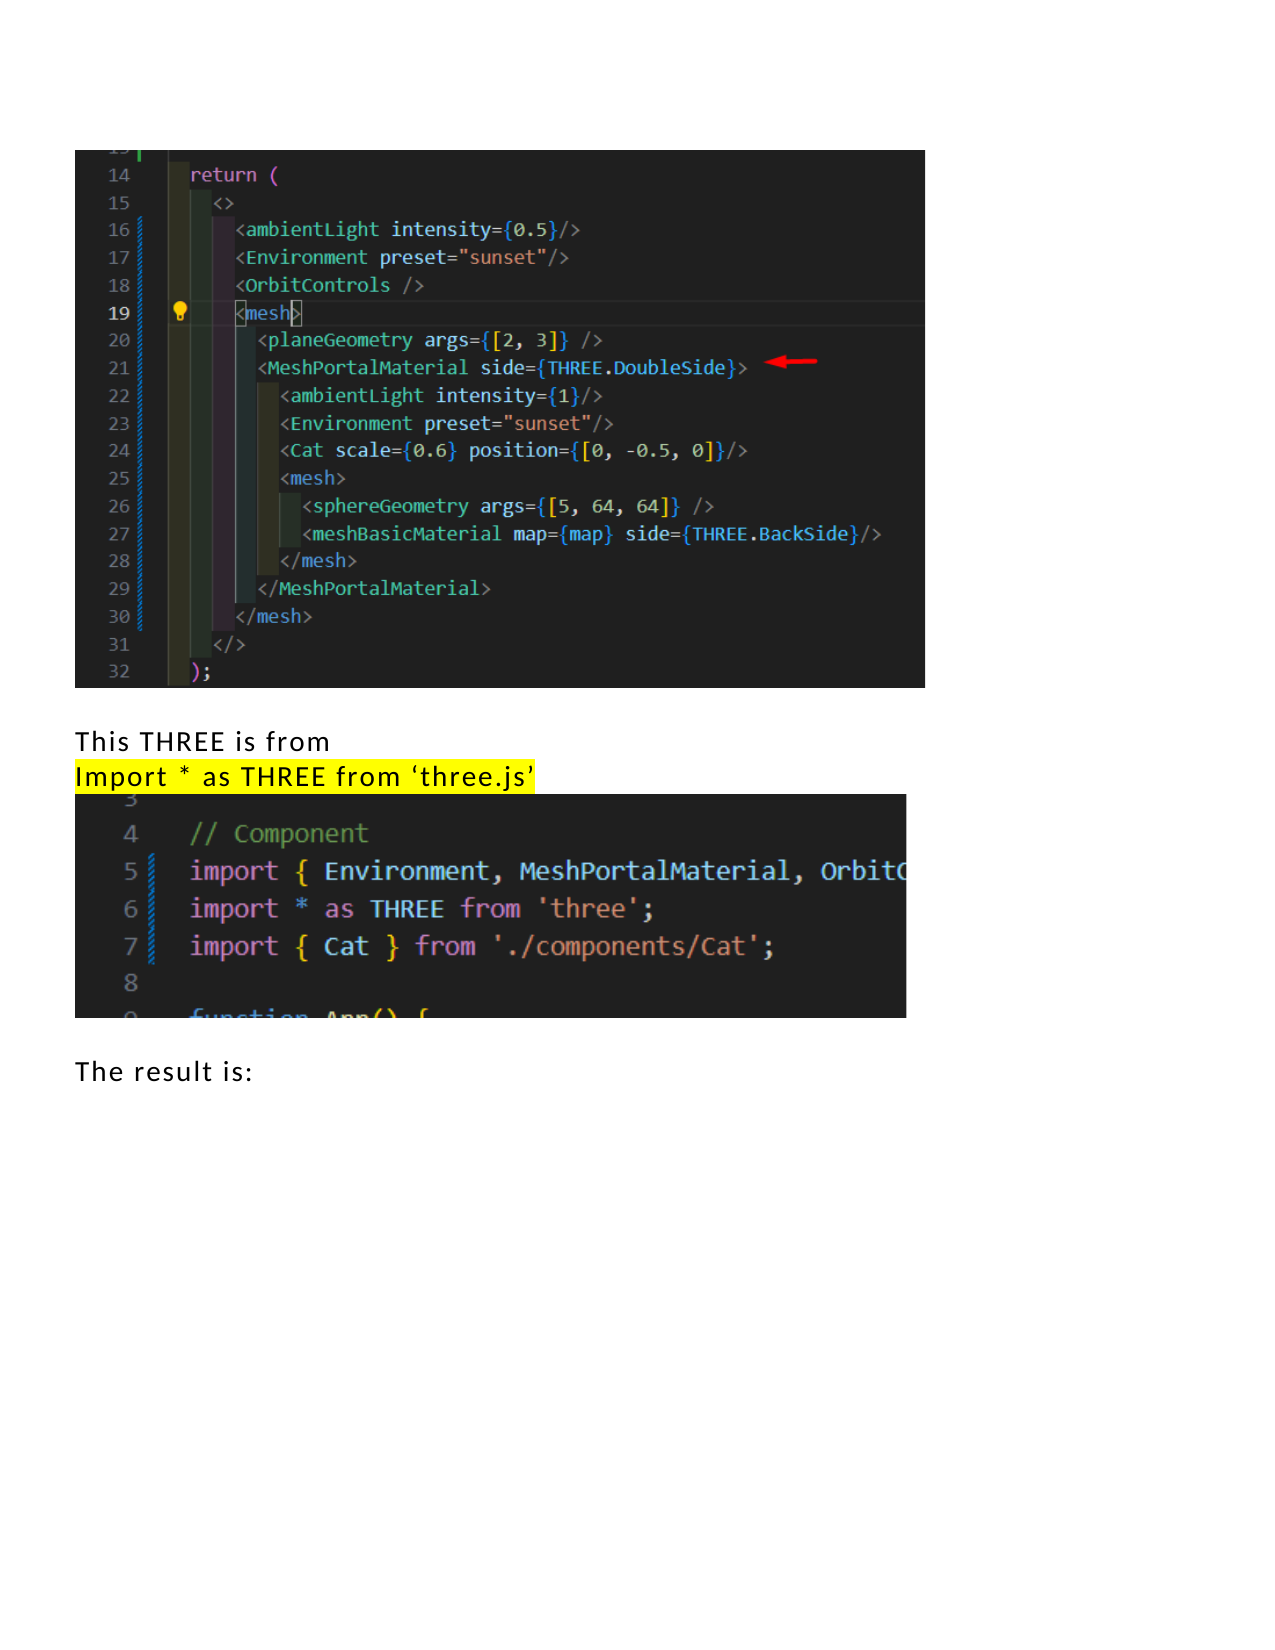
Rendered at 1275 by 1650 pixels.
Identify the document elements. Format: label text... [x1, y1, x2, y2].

text Import * as THREE from ‘three.js’ [75, 758, 1237, 794]
text The result is: [75, 1053, 1237, 1089]
picture [75, 150, 926, 688]
picture [75, 794, 907, 1018]
text This THREE is from [75, 723, 1237, 758]
